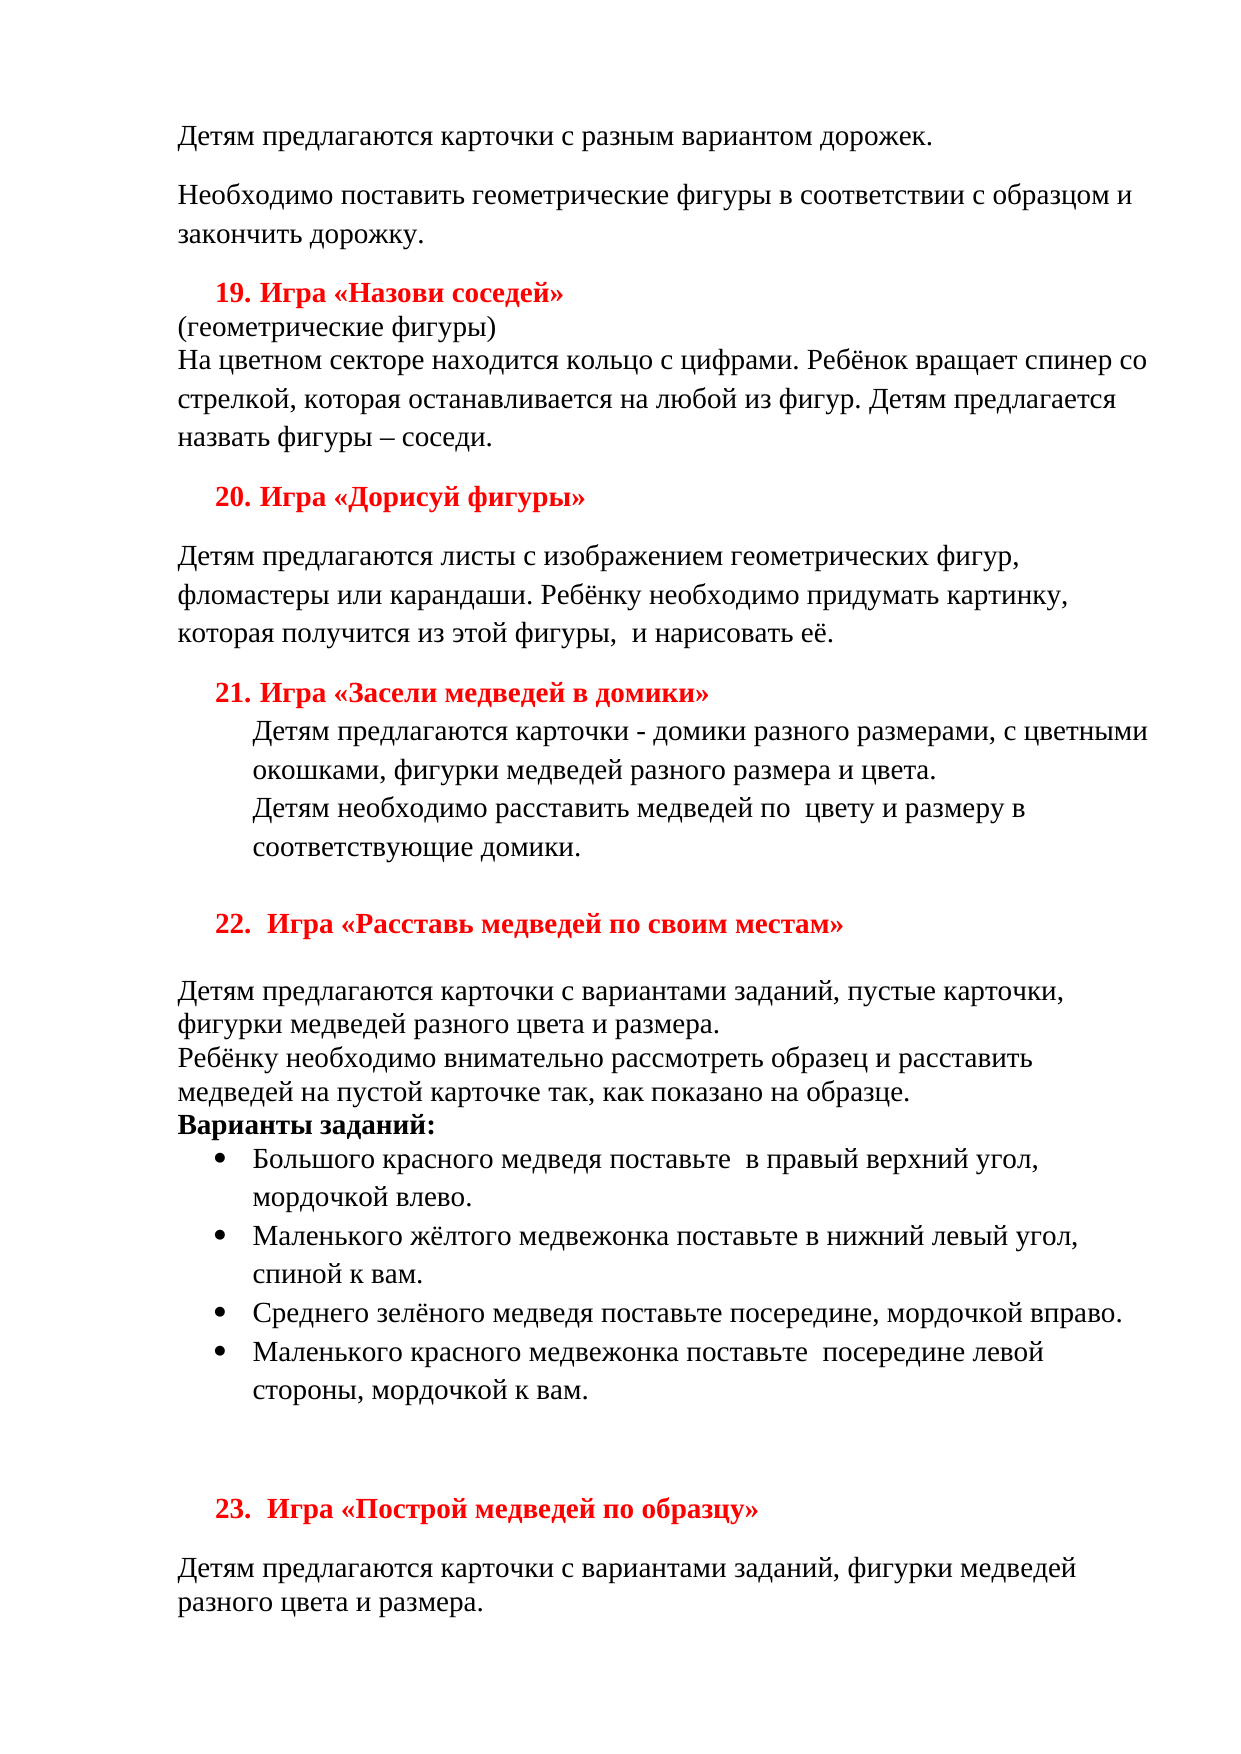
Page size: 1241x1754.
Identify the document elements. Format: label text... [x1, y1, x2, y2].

text Детям предлагаются карточки с разным вариантом дорожек. [177, 118, 1152, 152]
text Ребёнку необходимо внимательно рассмотреть образец и расставить медведей на пустой карточке так, как показано на образце. [177, 1040, 1152, 1107]
text Детям предлагаются карточки с вариантами заданий, фигурки медведей разного цвета и размера. [177, 1551, 1152, 1618]
list Маленького жёлтого медвежонка поставьте в нижний левый угол, спиной к вам. [215, 1218, 1152, 1290]
text Варианты заданий: [177, 1107, 1152, 1141]
list Детям необходимо расставить медведей по цвету и размеру в соответствующие домики. [252, 790, 1152, 862]
list Игра «Назови соседей» [215, 275, 1152, 309]
text Необходимо поставить геометрические фигуры в соответствии с образцом и закончить дорожку. [177, 177, 1152, 249]
text Детям предлагаются листы с изображением геометрических фигур, фломастеры или карандаши. Ребёнку необходимо придумать картинку, которая получится из этой фигуры, и нарисовать её. [177, 538, 1152, 649]
text Детям предлагаются карточки с вариантами заданий, пустые карточки, фигурки медведей разного цвета и размера. [177, 973, 1152, 1040]
list Большого красного медведя поставьте в правый верхний угол, мордочкой влево. [215, 1141, 1152, 1213]
list Среднего зелёного медведя поставьте посередине, мордочкой вправо. [215, 1295, 1152, 1329]
list Детям предлагаются карточки - домики разного размерами, с цветными окошками, фигурки медведей разного размера и цвета. [252, 713, 1152, 785]
list Игра «Засели медведей в домики» [215, 675, 1152, 708]
list Маленького красного медвежонка поставьте посередине левой стороны, мордочкой к вам. [215, 1334, 1152, 1406]
list Игра «Расставь медведей по своим местам» [215, 906, 1152, 939]
list Игра «Построй медведей по образцу» [215, 1491, 1152, 1525]
text На цветном секторе находится кольцо с цифрами. Ребёнок вращает спинер со стрелкой, которая останавливается на любой из фигур. Детям предлагается назвать фигуры – соседи. [177, 342, 1152, 453]
text (геометрические фигуры) [177, 309, 1152, 342]
list Игра «Дорисуй фигуры» [215, 479, 1152, 512]
